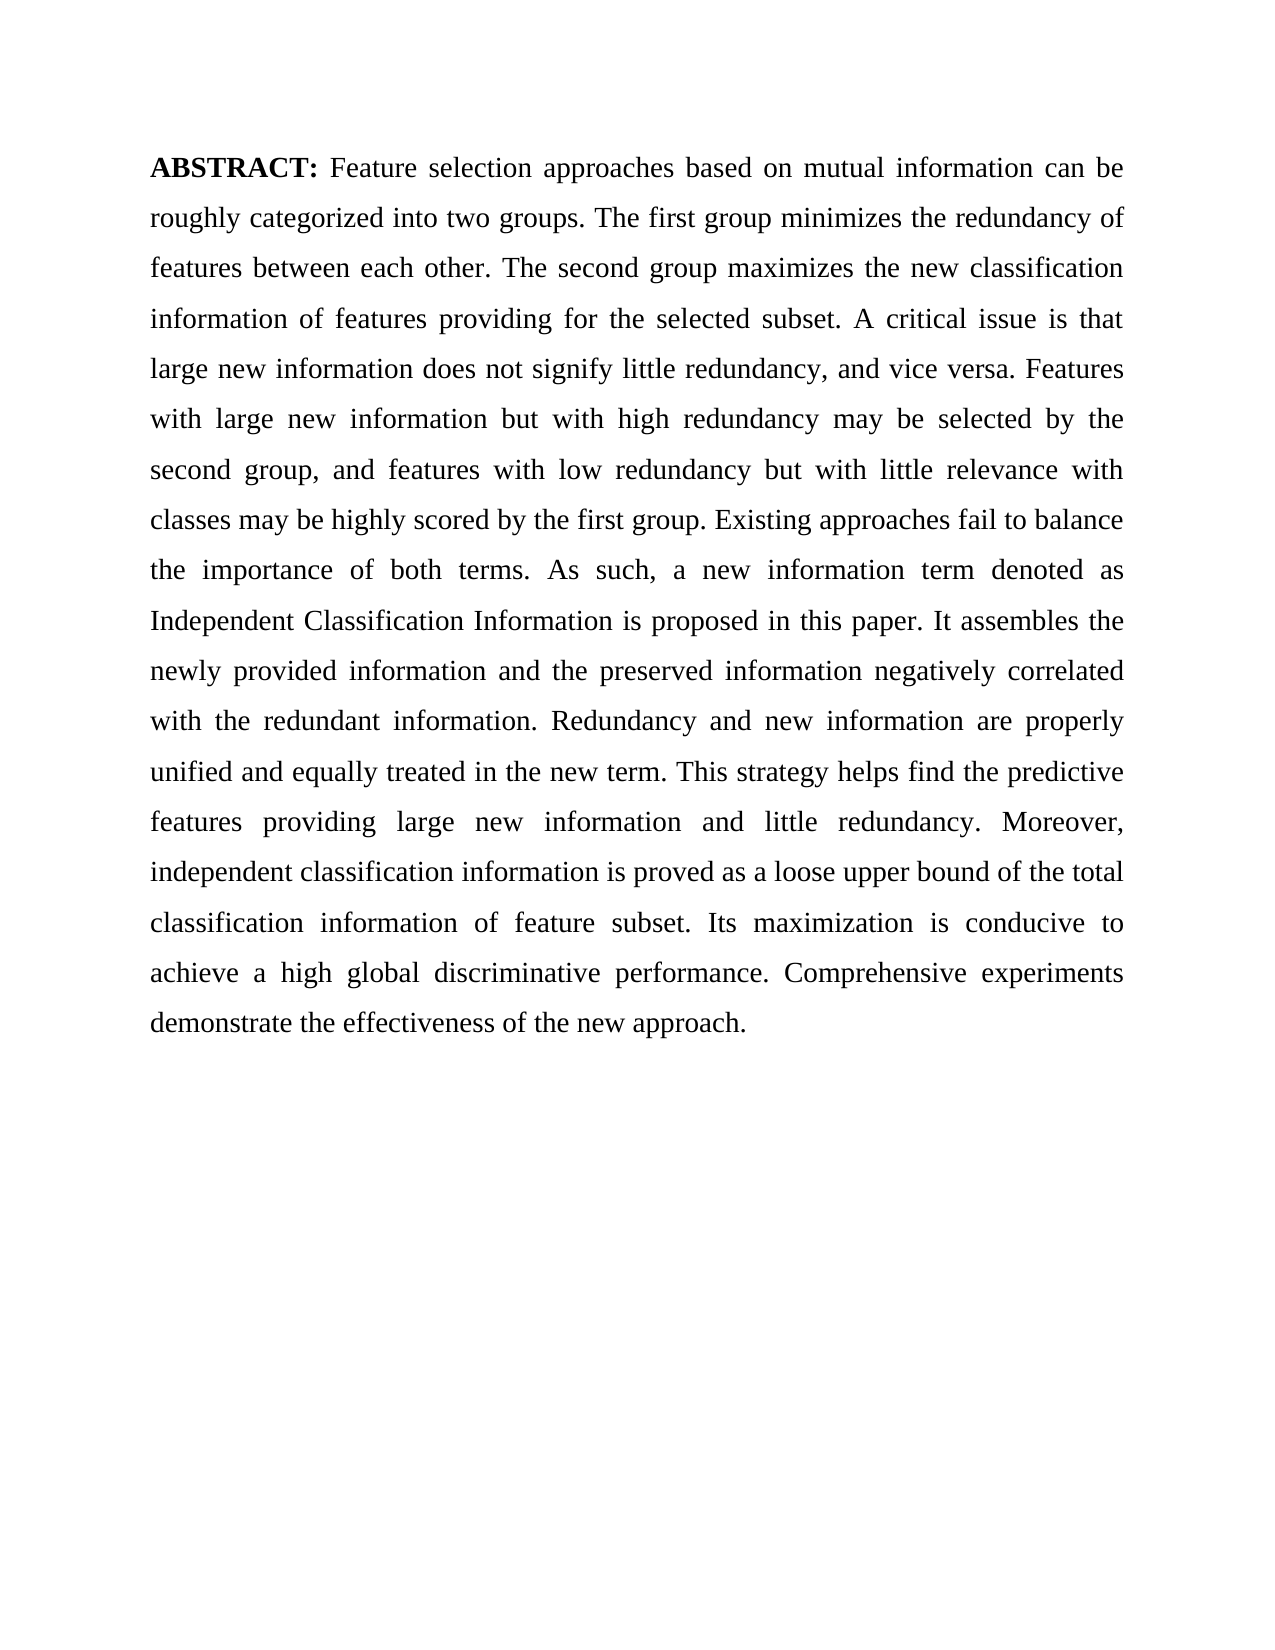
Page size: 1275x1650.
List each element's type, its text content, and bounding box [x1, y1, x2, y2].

text ABSTRACT: Feature selection approaches based on mutual information can be roughly categorized into two groups. The first group minimizes the redundancy of features between each other. The second group maximizes the new classification information of features providing for the selected subset. A critical issue is that large new information does not signify little redundancy, and vice versa. Features with large new information but with high redundancy may be selected by the second group, and features with low redundancy but with little relevance with classes may be highly scored by the first group. Existing approaches fail to balance the importance of both terms. As such, a new information term denoted as Independent Classification Information is proposed in this paper. It assembles the newly provided information and the preserved information negatively correlated with the redundant information. Redundancy and new information are properly unified and equally treated in the new term. This strategy helps find the predictive features providing large new information and little redundancy. Moreover, independent classification information is proved as a loose upper bound of the total classification information of feature subset. Its maximization is conducive to achieve a high global discriminative performance. Comprehensive experiments demonstrate the effectiveness of the new approach. [150, 150, 1125, 1039]
